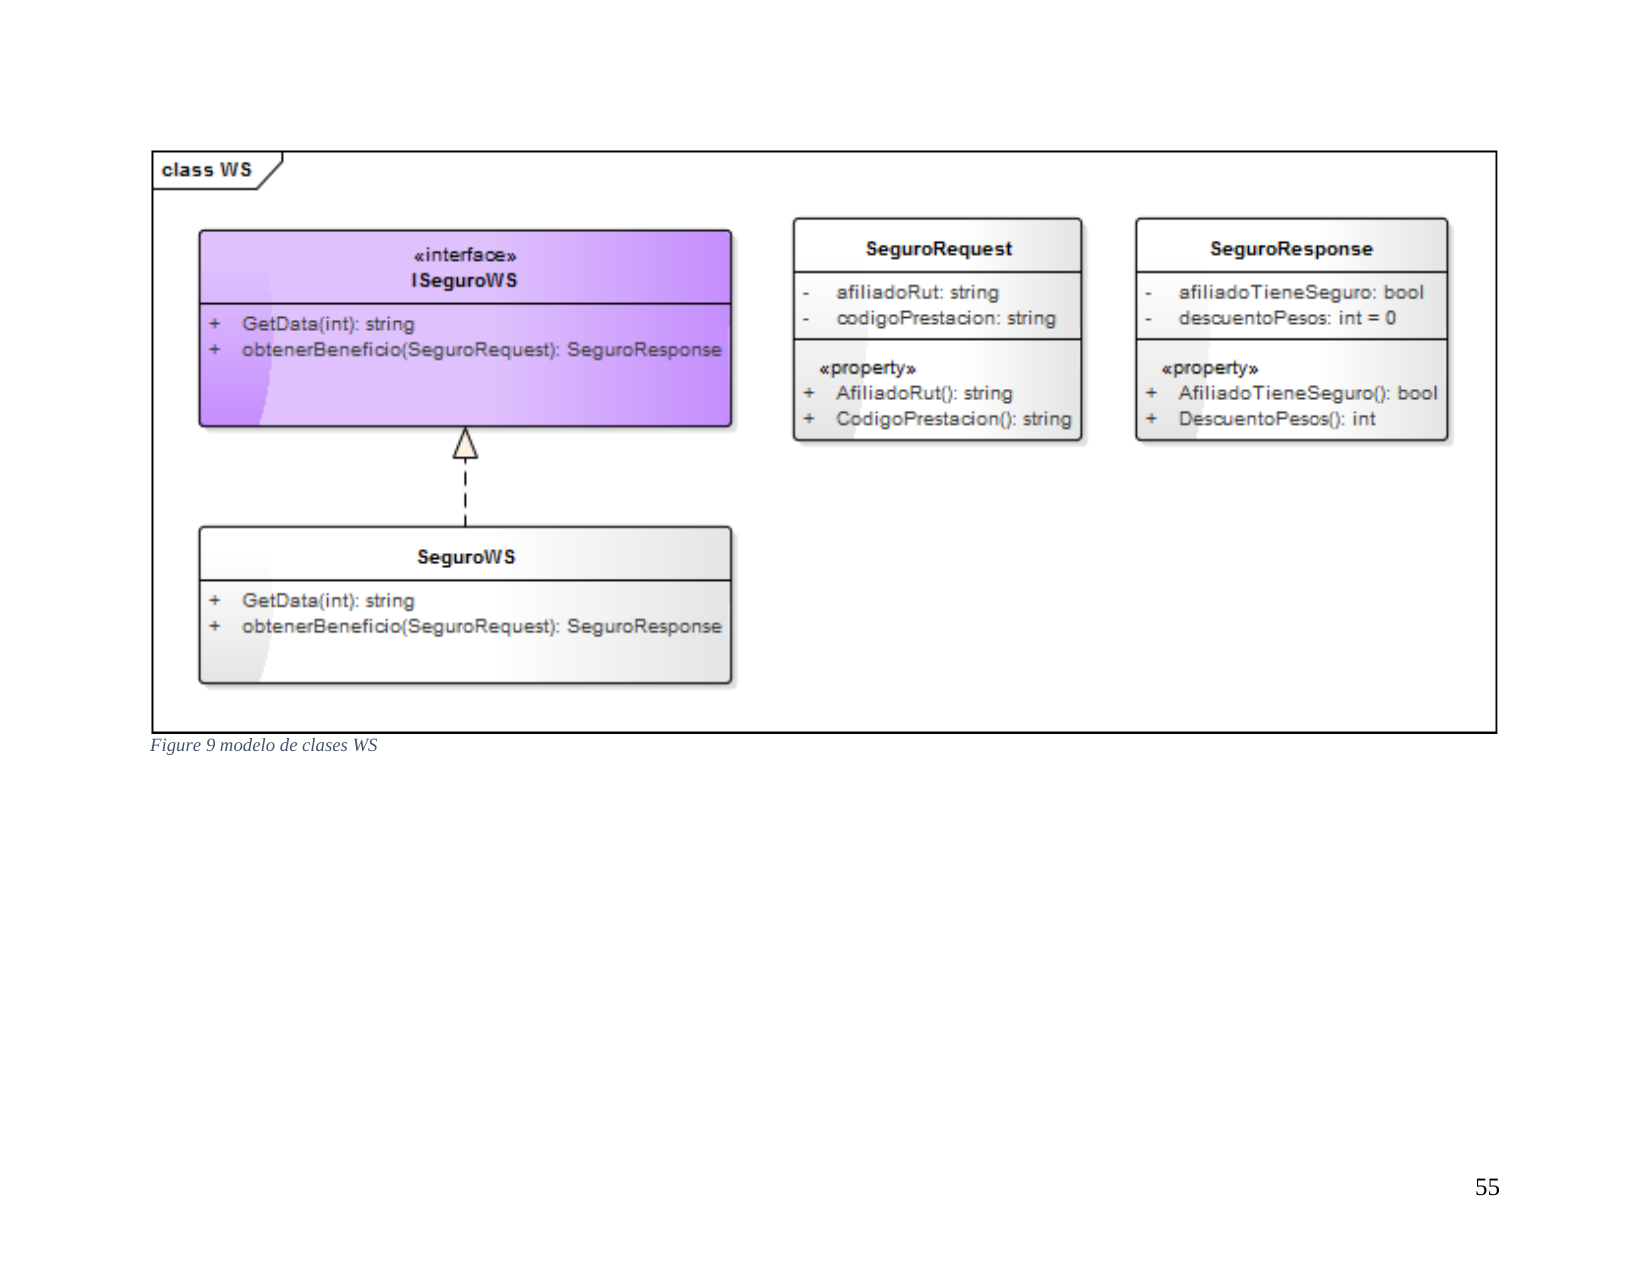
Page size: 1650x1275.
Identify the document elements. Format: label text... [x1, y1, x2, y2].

text Figure 9 modelo de clases WS [150, 734, 1500, 756]
picture [150, 150, 1498, 734]
